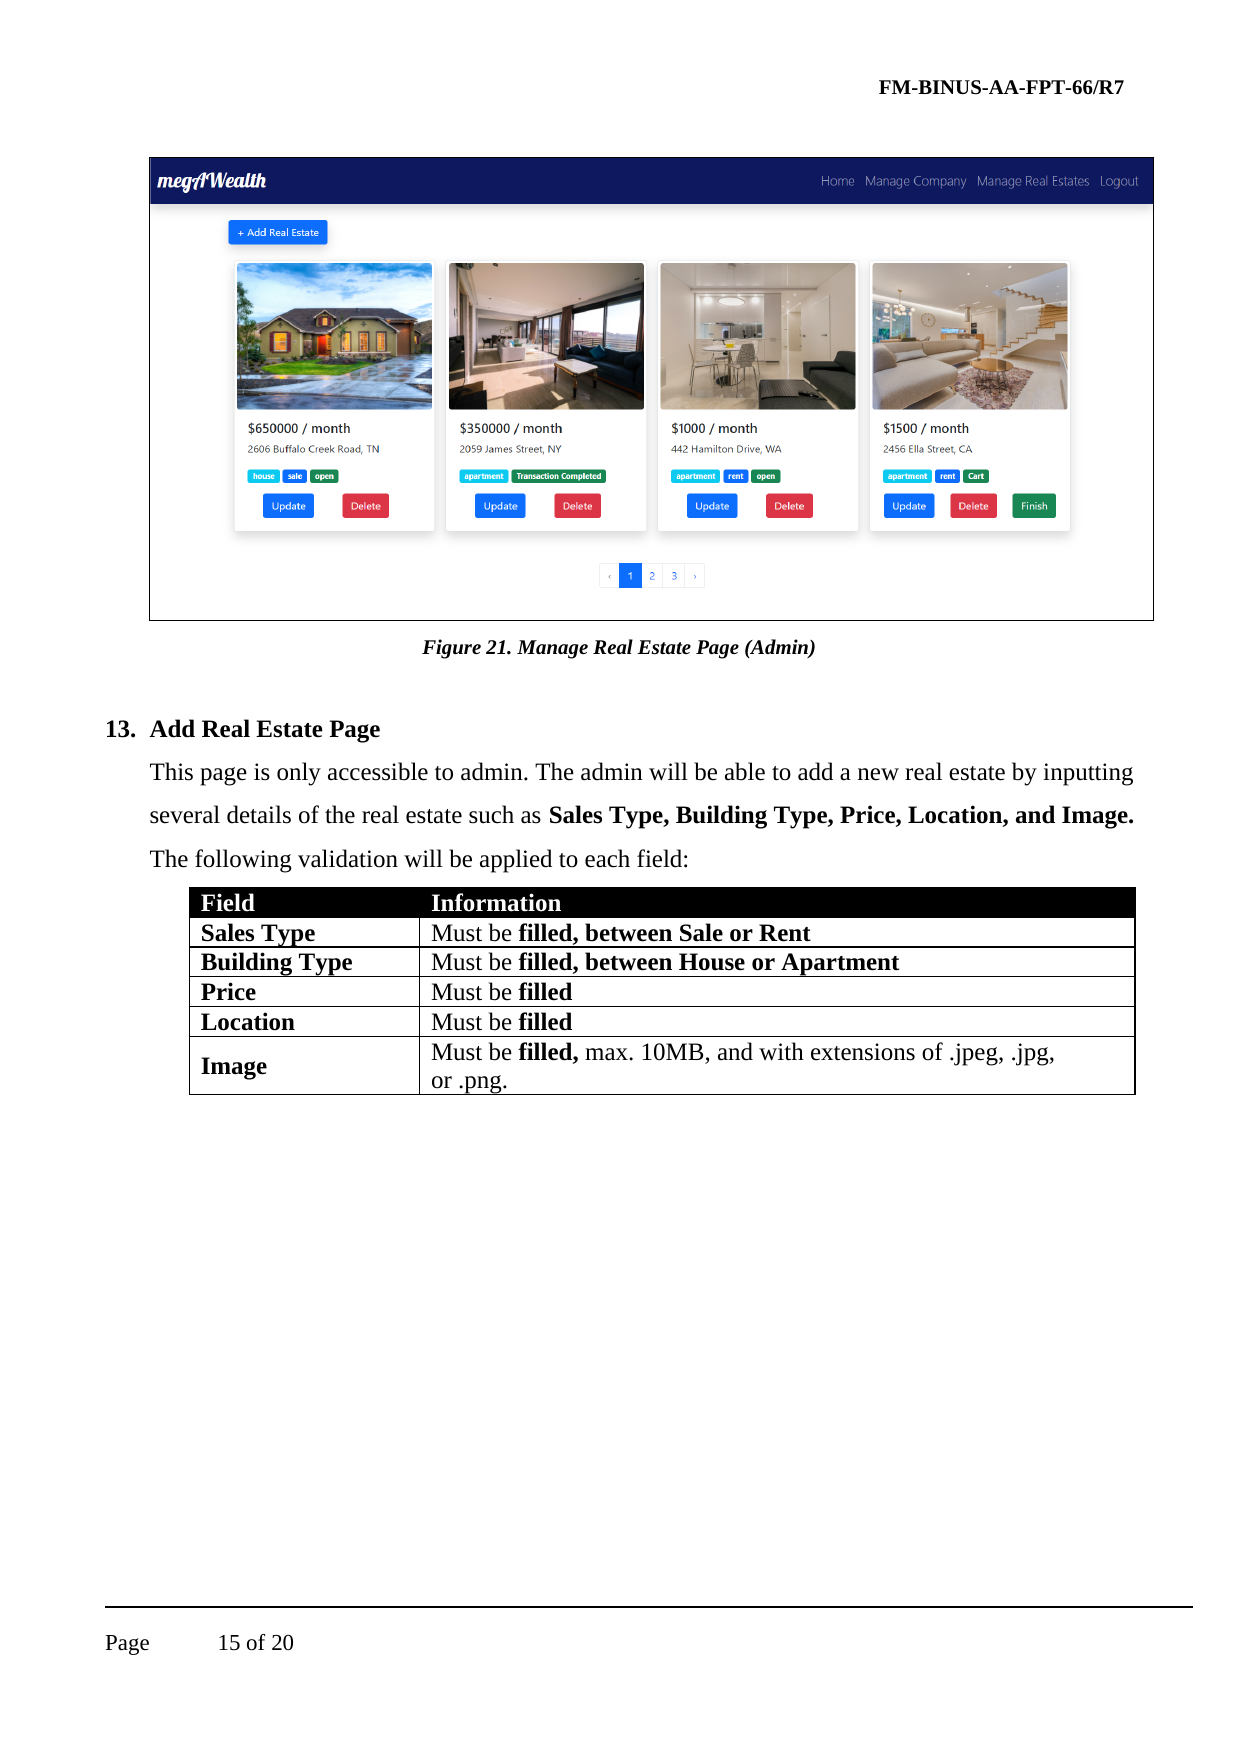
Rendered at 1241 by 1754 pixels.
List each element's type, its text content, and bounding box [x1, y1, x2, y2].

table_cell Must be filled [420, 977, 1134, 1006]
table_cell Must be filled, between House or Apartment [420, 948, 1134, 976]
table_cell Must be filled [420, 1007, 1134, 1036]
table_cell Must be filled, max. 10MB, and with extensions of .jpeg, .jpg, or .png. [420, 1037, 1134, 1094]
text This page is only accessible to admin. The admin will be able to add a new real estate by inputting several details of the real estate such as Sales Type, Building Type, Price, Location, and Image. The following validation will be applied to each field: [149, 757, 1135, 872]
text Figure 21. Manage Real Estate Page (Admin) [105, 635, 1135, 659]
table_cell Must be filled, between Sale or Rent [420, 918, 1134, 946]
table_cell Location [190, 1007, 419, 1036]
table_cell Price [190, 977, 419, 1006]
table_cell Image [190, 1037, 419, 1094]
table_cell Building Type [190, 948, 419, 976]
list Add Real Estate Page [105, 714, 1135, 743]
table_header Information [420, 888, 1134, 917]
table_header Field [190, 888, 419, 917]
table_cell Sales Type [190, 918, 419, 946]
picture [150, 158, 1153, 620]
